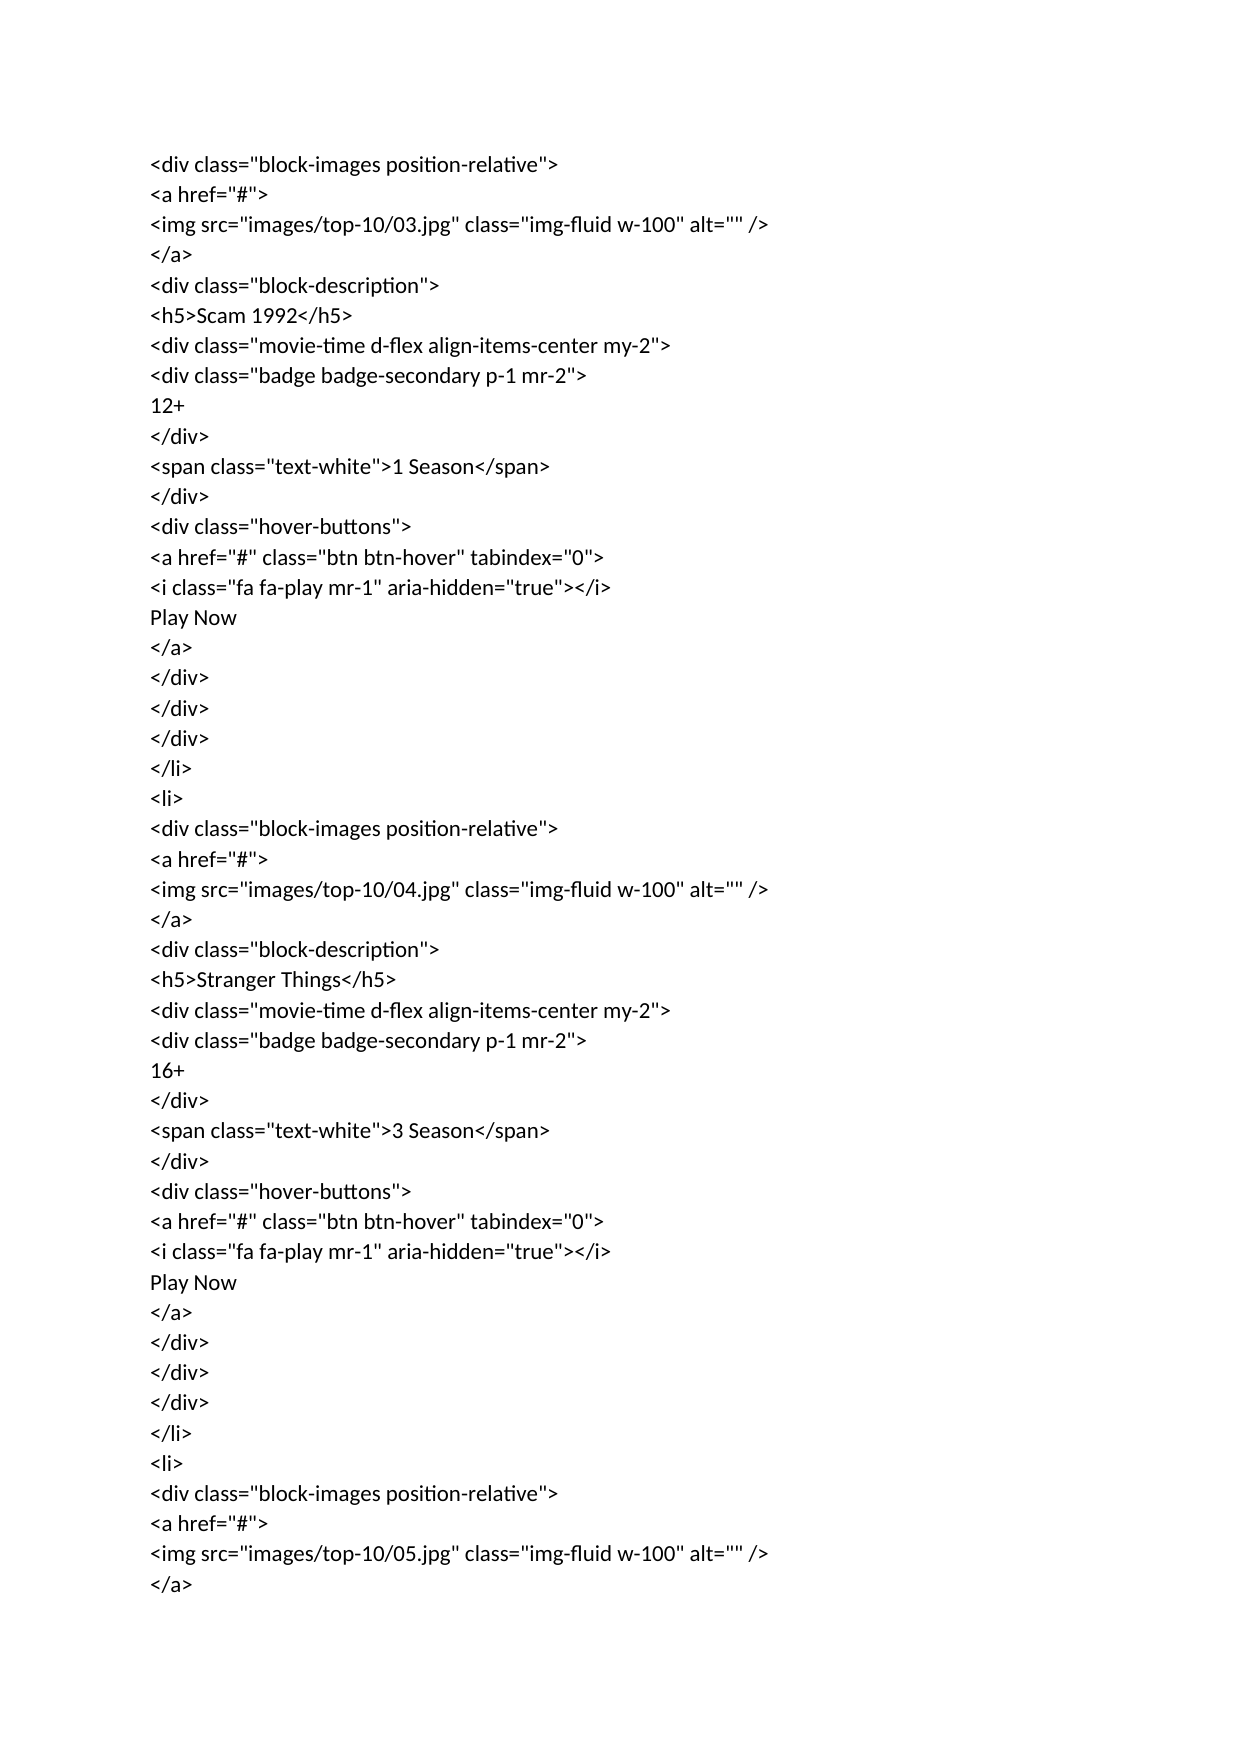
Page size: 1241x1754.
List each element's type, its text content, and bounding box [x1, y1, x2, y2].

text <a href="#" class="btn btn-hover" tabindex="0"> [150, 543, 1090, 571]
text </div> [150, 724, 1090, 752]
text </a> [150, 633, 1090, 661]
text <a href="#"> [150, 180, 1090, 208]
text </li> [150, 1419, 1090, 1447]
text </div> [150, 663, 1090, 692]
text <div class="hover-buttons"> [150, 512, 1090, 541]
text </div> [150, 1388, 1090, 1417]
text </div> [150, 1358, 1090, 1386]
text </a> [150, 905, 1090, 933]
text 16+ [150, 1056, 1090, 1084]
text </a> [150, 1570, 1090, 1598]
text <img src="images/top-10/05.jpg" class="img-fluid w-100" alt="" /> [150, 1539, 1090, 1568]
text <div class="block-images position-relative"> [150, 814, 1090, 843]
text </div> [150, 1147, 1090, 1175]
text <div class="movie-time d-flex align-items-center my-2"> [150, 996, 1090, 1024]
text </div> [150, 482, 1090, 510]
text <div class="block-images position-relative"> [150, 150, 1090, 178]
text <img src="images/top-10/04.jpg" class="img-fluid w-100" alt="" /> [150, 875, 1090, 903]
text 12+ [150, 392, 1090, 420]
text </div> [150, 1086, 1090, 1114]
text <a href="#"> [150, 845, 1090, 873]
text <div class="badge badge-secondary p-1 mr-2"> [150, 361, 1090, 389]
text <li> [150, 784, 1090, 812]
text </a> [150, 241, 1090, 269]
text <a href="#"> [150, 1509, 1090, 1537]
text </div> [150, 1328, 1090, 1356]
text <div class="movie-time d-flex align-items-center my-2"> [150, 331, 1090, 359]
text <h5>Stranger Things</h5> [150, 966, 1090, 994]
text Play Now [150, 603, 1090, 631]
text <span class="text-white">1 Season</span> [150, 452, 1090, 480]
text </div> [150, 694, 1090, 722]
text <div class="block-images position-relative"> [150, 1479, 1090, 1507]
text </a> [150, 1298, 1090, 1326]
text <div class="hover-buttons"> [150, 1177, 1090, 1205]
text <li> [150, 1449, 1090, 1477]
text <a href="#" class="btn btn-hover" tabindex="0"> [150, 1207, 1090, 1235]
text <div class="block-description"> [150, 271, 1090, 299]
text <h5>Scam 1992</h5> [150, 301, 1090, 329]
text Play Now [150, 1268, 1090, 1296]
text <img src="images/top-10/03.jpg" class="img-fluid w-100" alt="" /> [150, 210, 1090, 238]
text </div> [150, 422, 1090, 450]
text </li> [150, 754, 1090, 782]
text <div class="block-description"> [150, 935, 1090, 963]
text <i class="fa fa-play mr-1" aria-hidden="true"></i> [150, 573, 1090, 601]
text <i class="fa fa-play mr-1" aria-hidden="true"></i> [150, 1237, 1090, 1266]
text <div class="badge badge-secondary p-1 mr-2"> [150, 1026, 1090, 1054]
text <span class="text-white">3 Season</span> [150, 1117, 1090, 1145]
